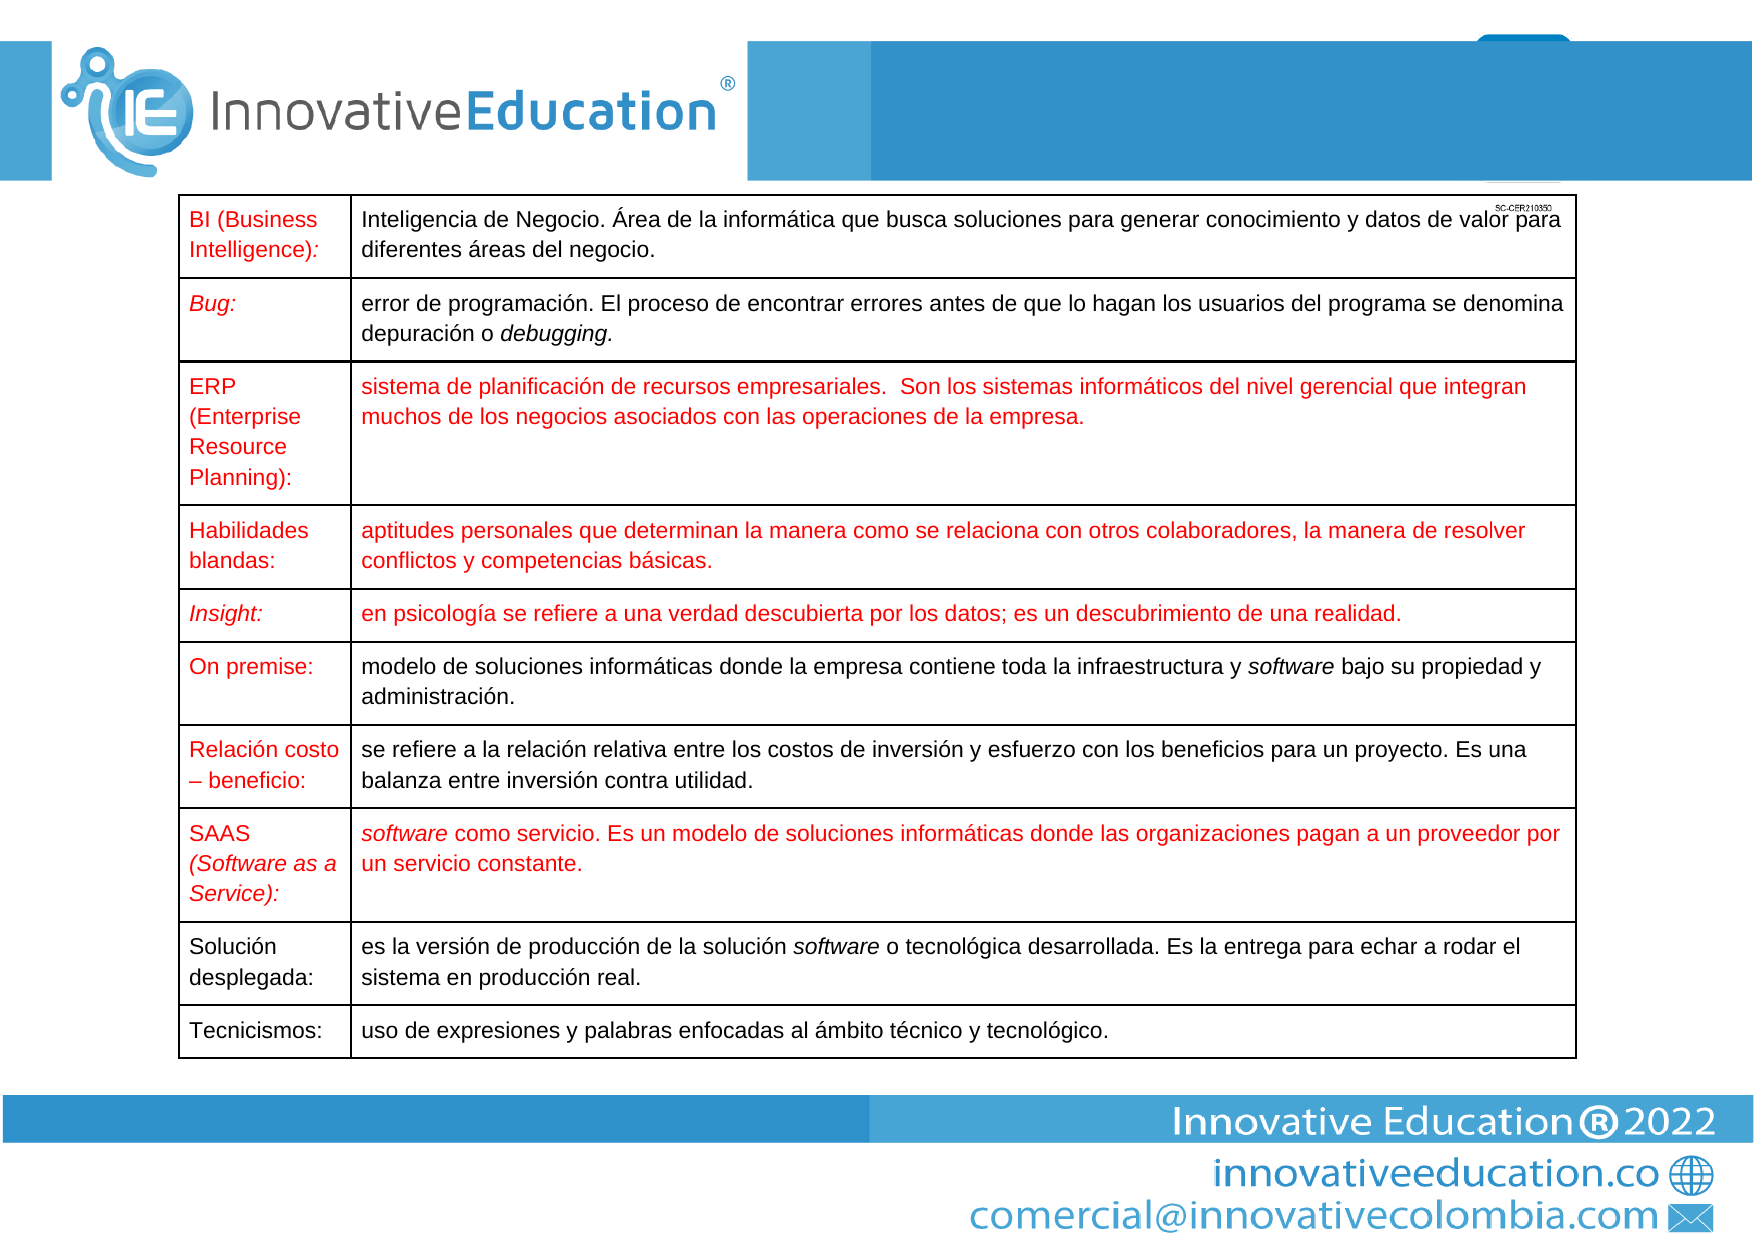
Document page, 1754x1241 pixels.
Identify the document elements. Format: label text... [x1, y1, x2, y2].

table_cell software como servicio. Es un modelo de soluciones informáticas donde las organizaciones pagan a un proveedor por un servicio constante. [352, 809, 1575, 921]
table_cell Solución desplegada: [180, 923, 350, 1004]
table_cell aptitudes personales que determinan la manera como se relaciona con otros colaboradores, la manera de resolver conflictos y competencias básicas. [352, 506, 1575, 587]
table_cell BI (Business Intelligence): [180, 196, 350, 277]
table_cell Habilidades blandas: [180, 506, 350, 587]
table_cell en psicología se refiere a una verdad descubierta por los datos; es un descubrimiento de una realidad. [352, 590, 1575, 641]
picture [2, 1093, 1754, 1239]
table_cell Insight: [180, 590, 350, 641]
table_cell Bug: [180, 279, 350, 360]
table_cell Inteligencia de Negocio. Área de la informática que busca soluciones para generar conocimiento y datos de valor para diferentes áreas del negocio. [352, 196, 1575, 277]
table_cell se refiere a la relación relativa entre los costos de inversión y esfuerzo con los beneficios para un proyecto. Es una balanza entre inversión contra utilidad. [352, 726, 1575, 807]
table_cell error de programación. El proceso de encontrar errores antes de que lo hagan los usuarios del programa se denomina depuración o debugging. [352, 279, 1575, 360]
table_cell ERP (Enterprise Resource Planning): [180, 363, 350, 504]
table_cell es la versión de producción de la solución software o tecnológica desarrollada. Es la entrega para echar a rodar el sistema en producción real. [352, 923, 1575, 1004]
table_cell Relación costo – beneficio: [180, 726, 350, 807]
table_cell sistema de planificación de recursos empresariales. Son los sistemas informáticos del nivel gerencial que integran muchos de los negocios asociados con las operaciones de la empresa. [352, 363, 1575, 504]
table_cell SAAS (Software as a Service): [180, 809, 350, 921]
picture [0, 28, 1752, 194]
table_cell On premise: [180, 643, 350, 724]
table_cell Tecnicismos: [180, 1006, 350, 1057]
table_cell uso de expresiones y palabras enfocadas al ámbito técnico y tecnológico. [352, 1006, 1575, 1057]
table_cell modelo de soluciones informáticas donde la empresa contiene toda la infraestructura y software bajo su propiedad y administración. [352, 643, 1575, 724]
